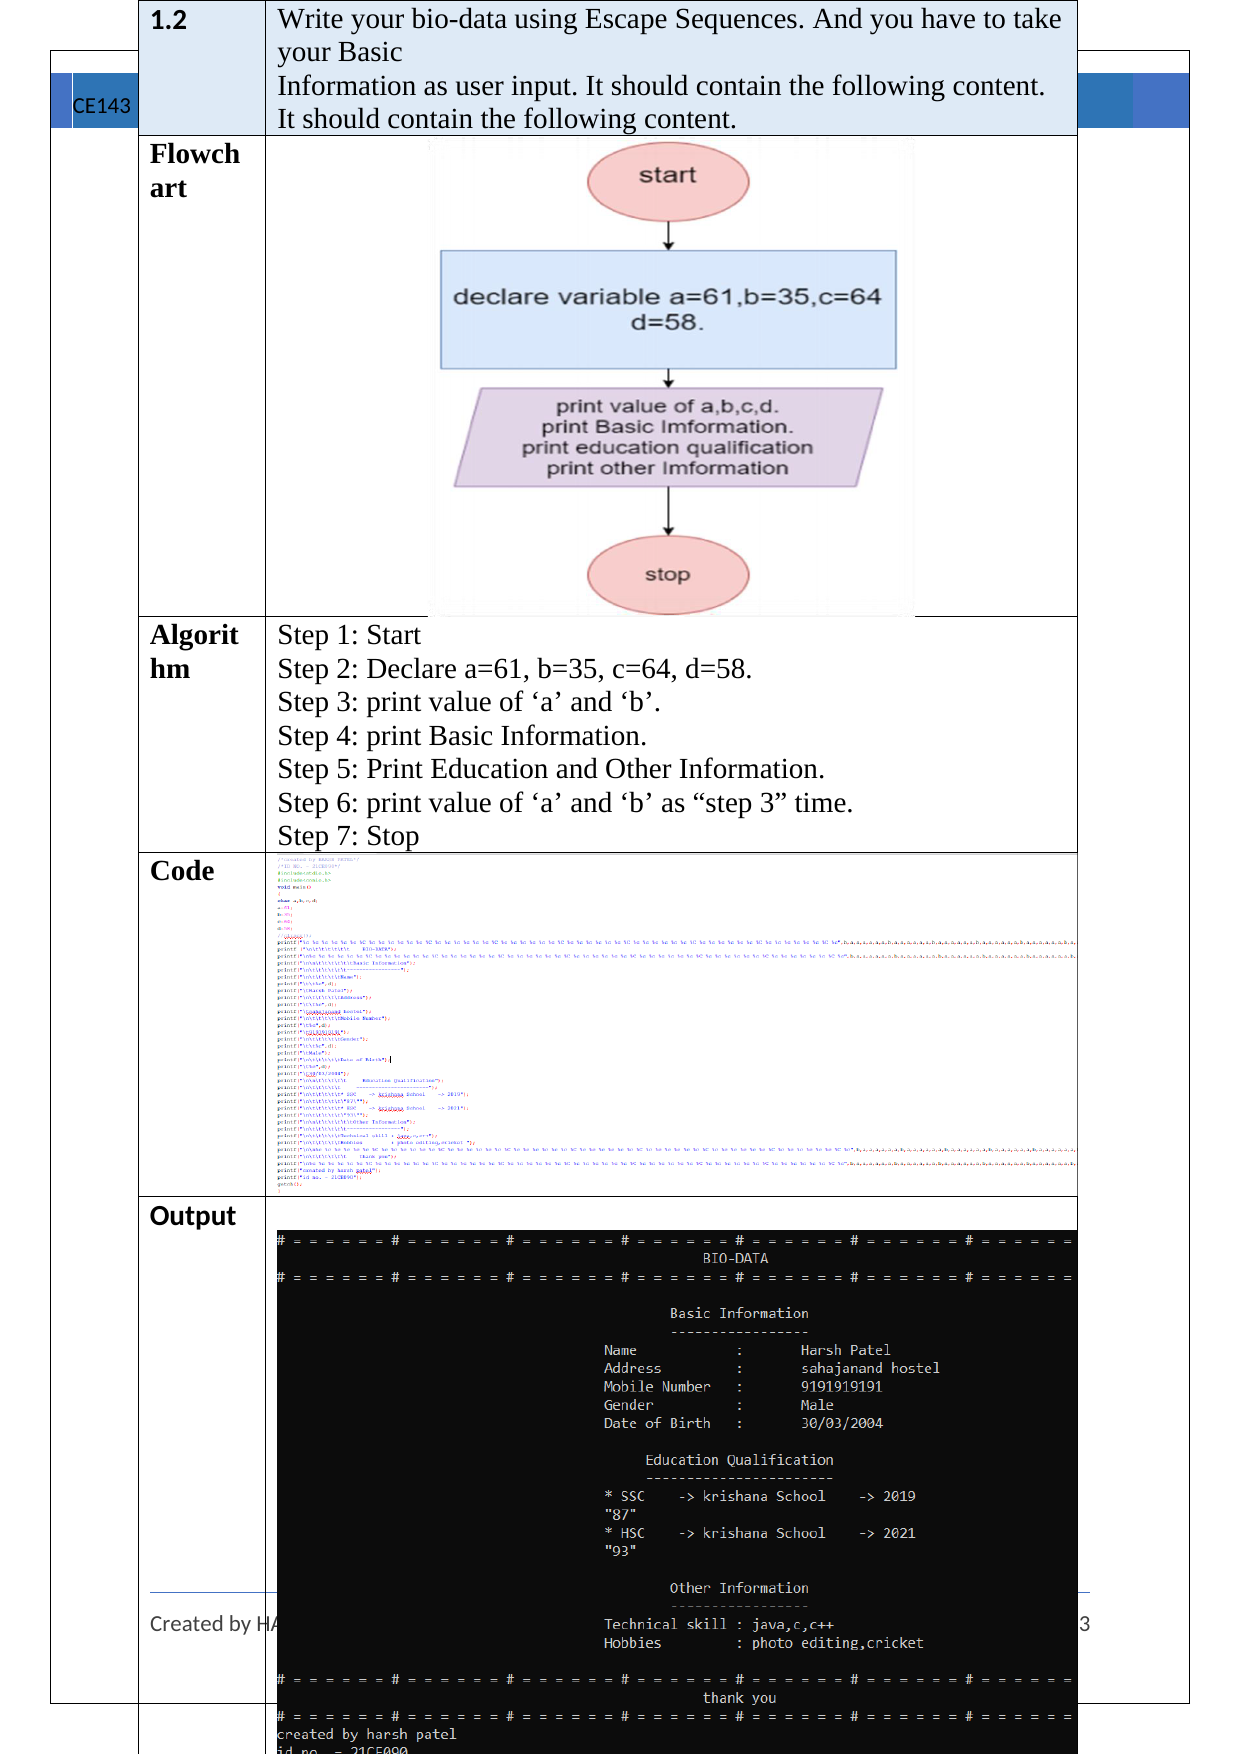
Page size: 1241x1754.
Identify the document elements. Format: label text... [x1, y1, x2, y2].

table_cell [266, 853, 277, 1196]
table_cell Flowchart [139, 136, 265, 616]
table_cell [266, 136, 1077, 616]
picture [277, 853, 1078, 1196]
table_cell Algorithm [139, 617, 265, 852]
table_cell Code [139, 853, 265, 1196]
table_cell Output [139, 1197, 265, 1754]
table_header 1.2 [139, 1, 265, 135]
picture [277, 1230, 1078, 1754]
table_cell Step 1: Start Step 2: Declare a=61, b=35, c=64, d=58. Step 3: print value of ‘a’ and ‘b’. Step 4: print Basic Information. Step 5: Print Education and Other Information. Step 6: print value of ‘a’ and ‘b’ as “step 3” time. Step 7: Stop [266, 617, 1077, 852]
table_cell [266, 1197, 1077, 1754]
table_header Write your bio-data using Escape Sequences. And you have to take your Basic Information as user input. It should contain the following content. It should contain the following content. [266, 1, 1077, 135]
